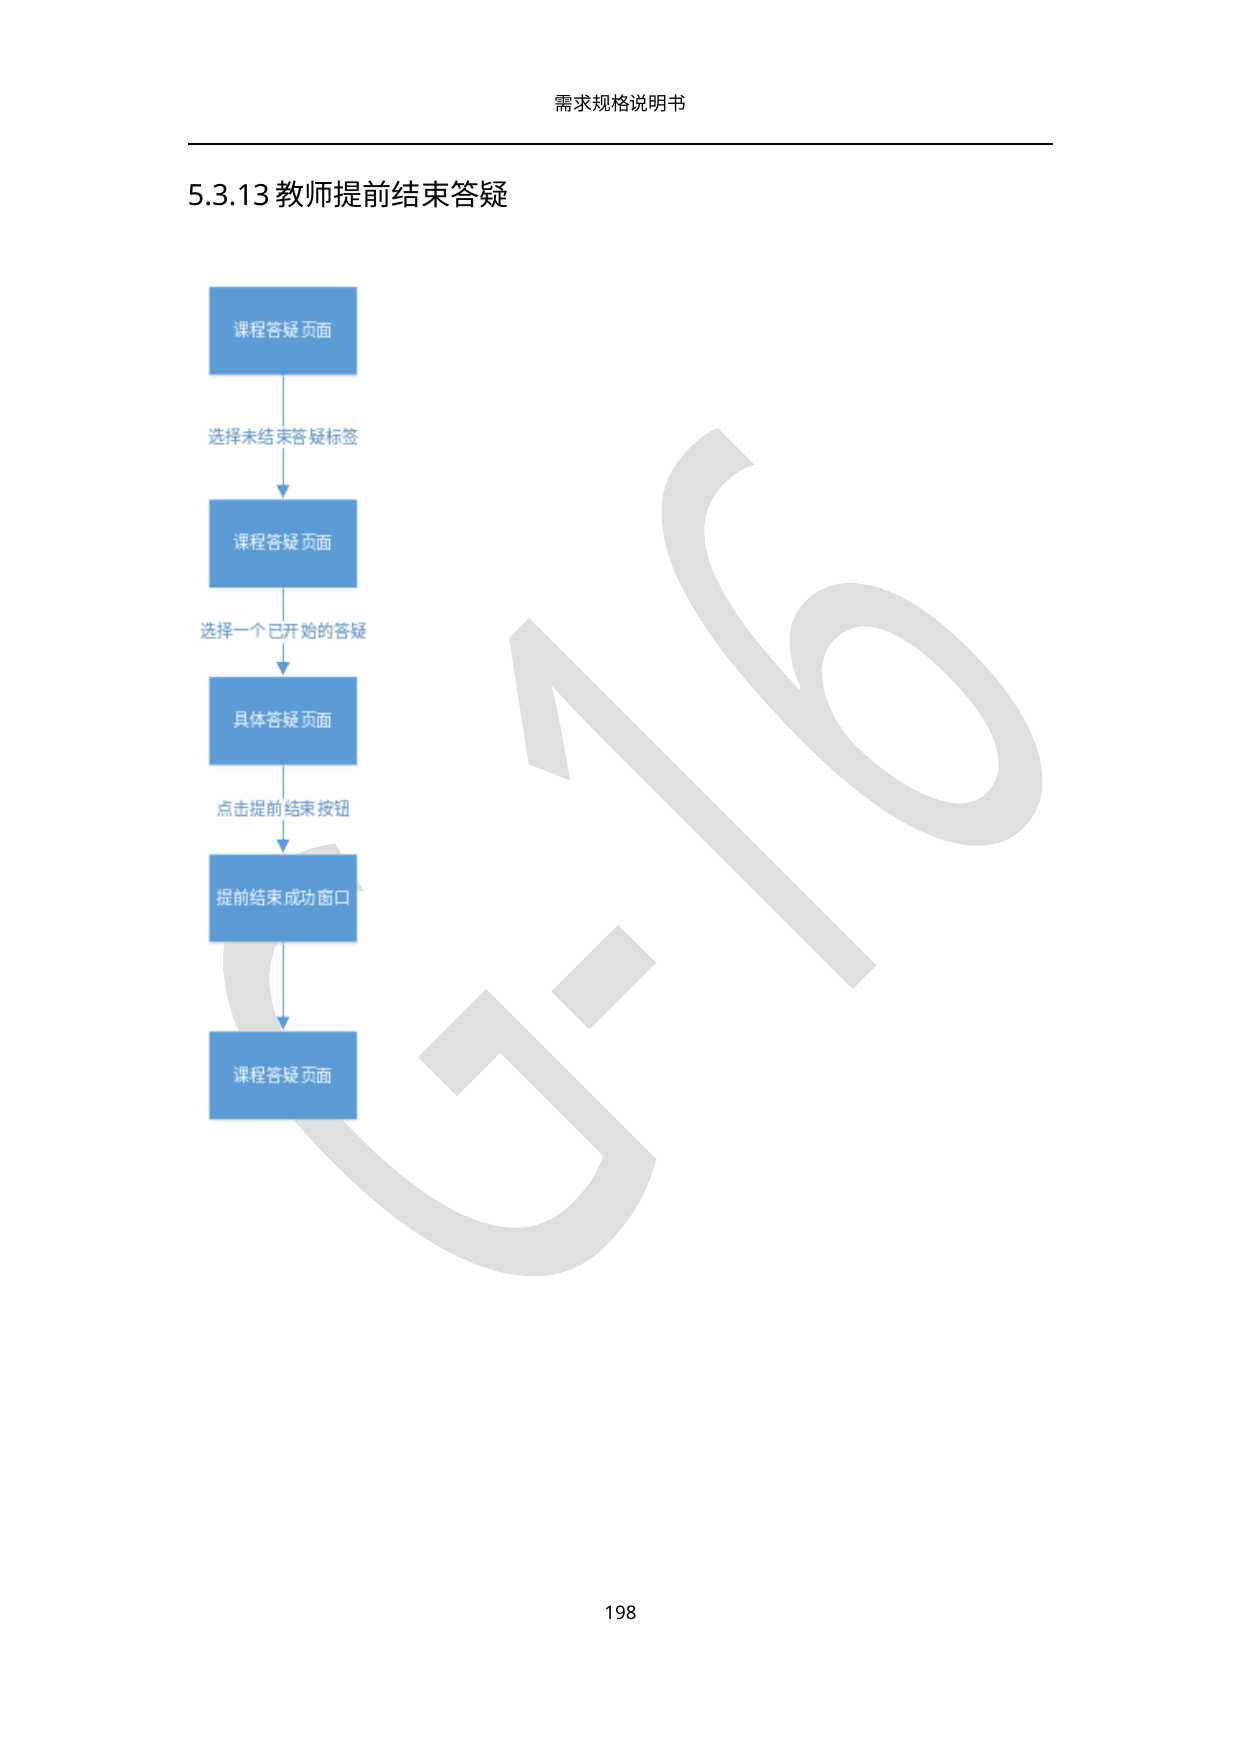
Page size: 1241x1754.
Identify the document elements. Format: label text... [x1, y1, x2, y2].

subtitle 教师提前结束答疑 [187, 160, 1053, 225]
